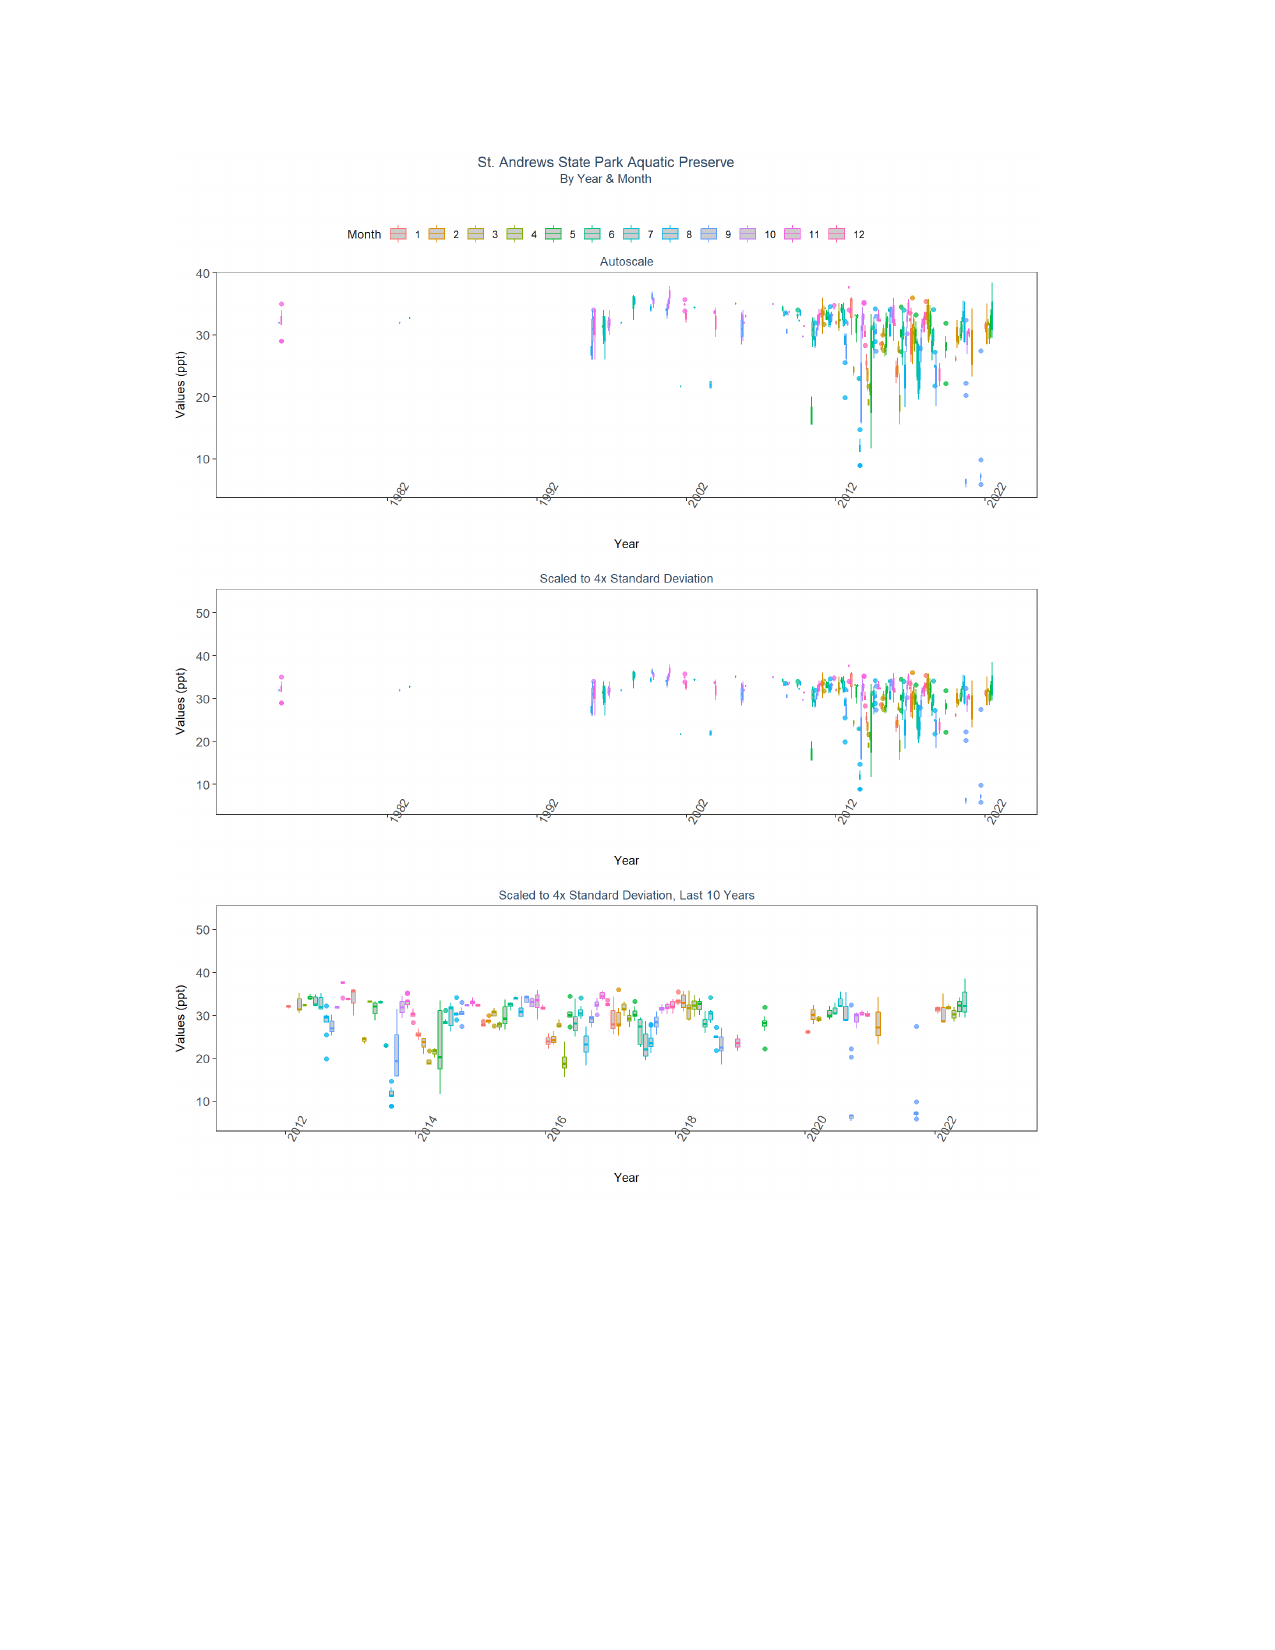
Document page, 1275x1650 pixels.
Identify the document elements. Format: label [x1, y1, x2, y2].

picture [168, 150, 1044, 1200]
